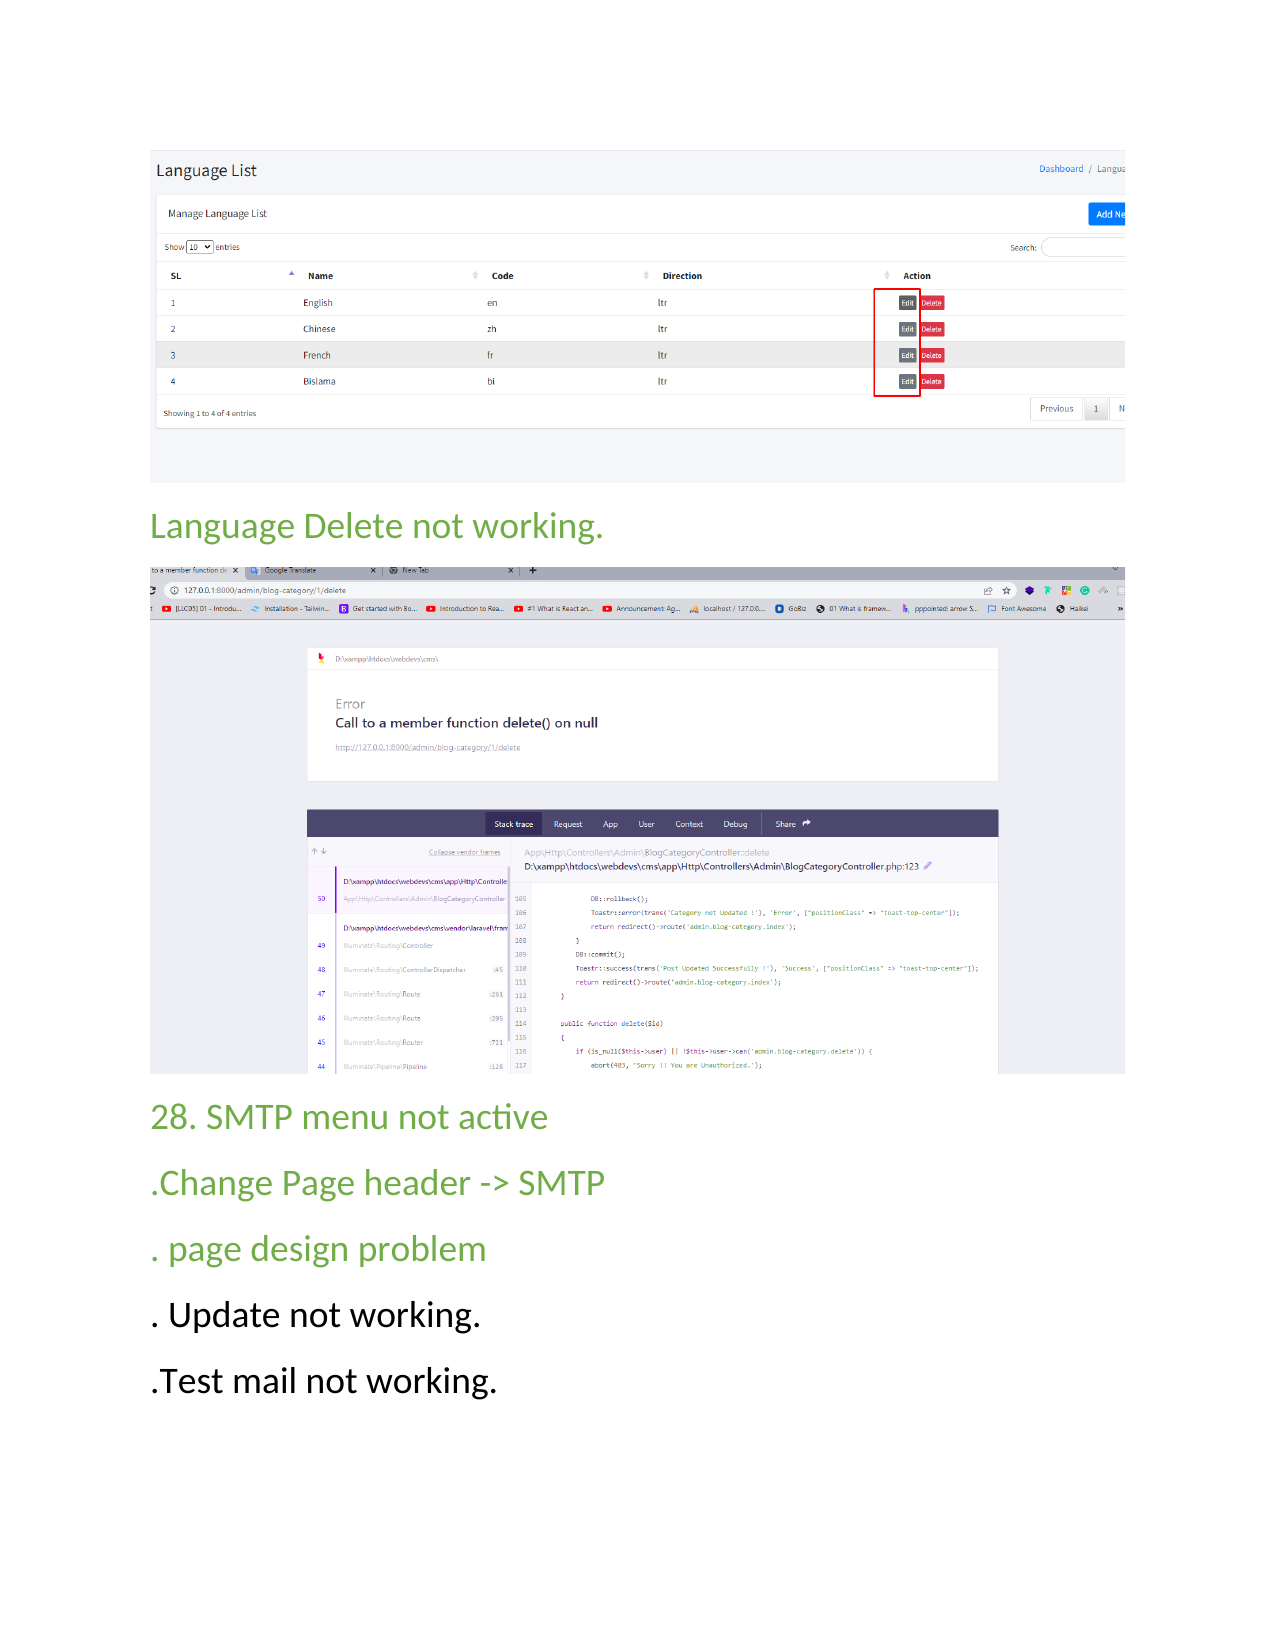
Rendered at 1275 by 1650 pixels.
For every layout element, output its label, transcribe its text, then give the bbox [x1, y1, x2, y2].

text .Change Page header -> SMTP [150, 1159, 1125, 1205]
text Language Delete not working. [150, 502, 1125, 548]
picture [150, 150, 1125, 483]
text . page design problem [150, 1225, 1125, 1271]
picture [150, 567, 1125, 1074]
text . Update not working. [150, 1291, 1125, 1337]
text .Test mail not working. [150, 1357, 1125, 1403]
text 28. SMTP menu not active [150, 1093, 1125, 1138]
